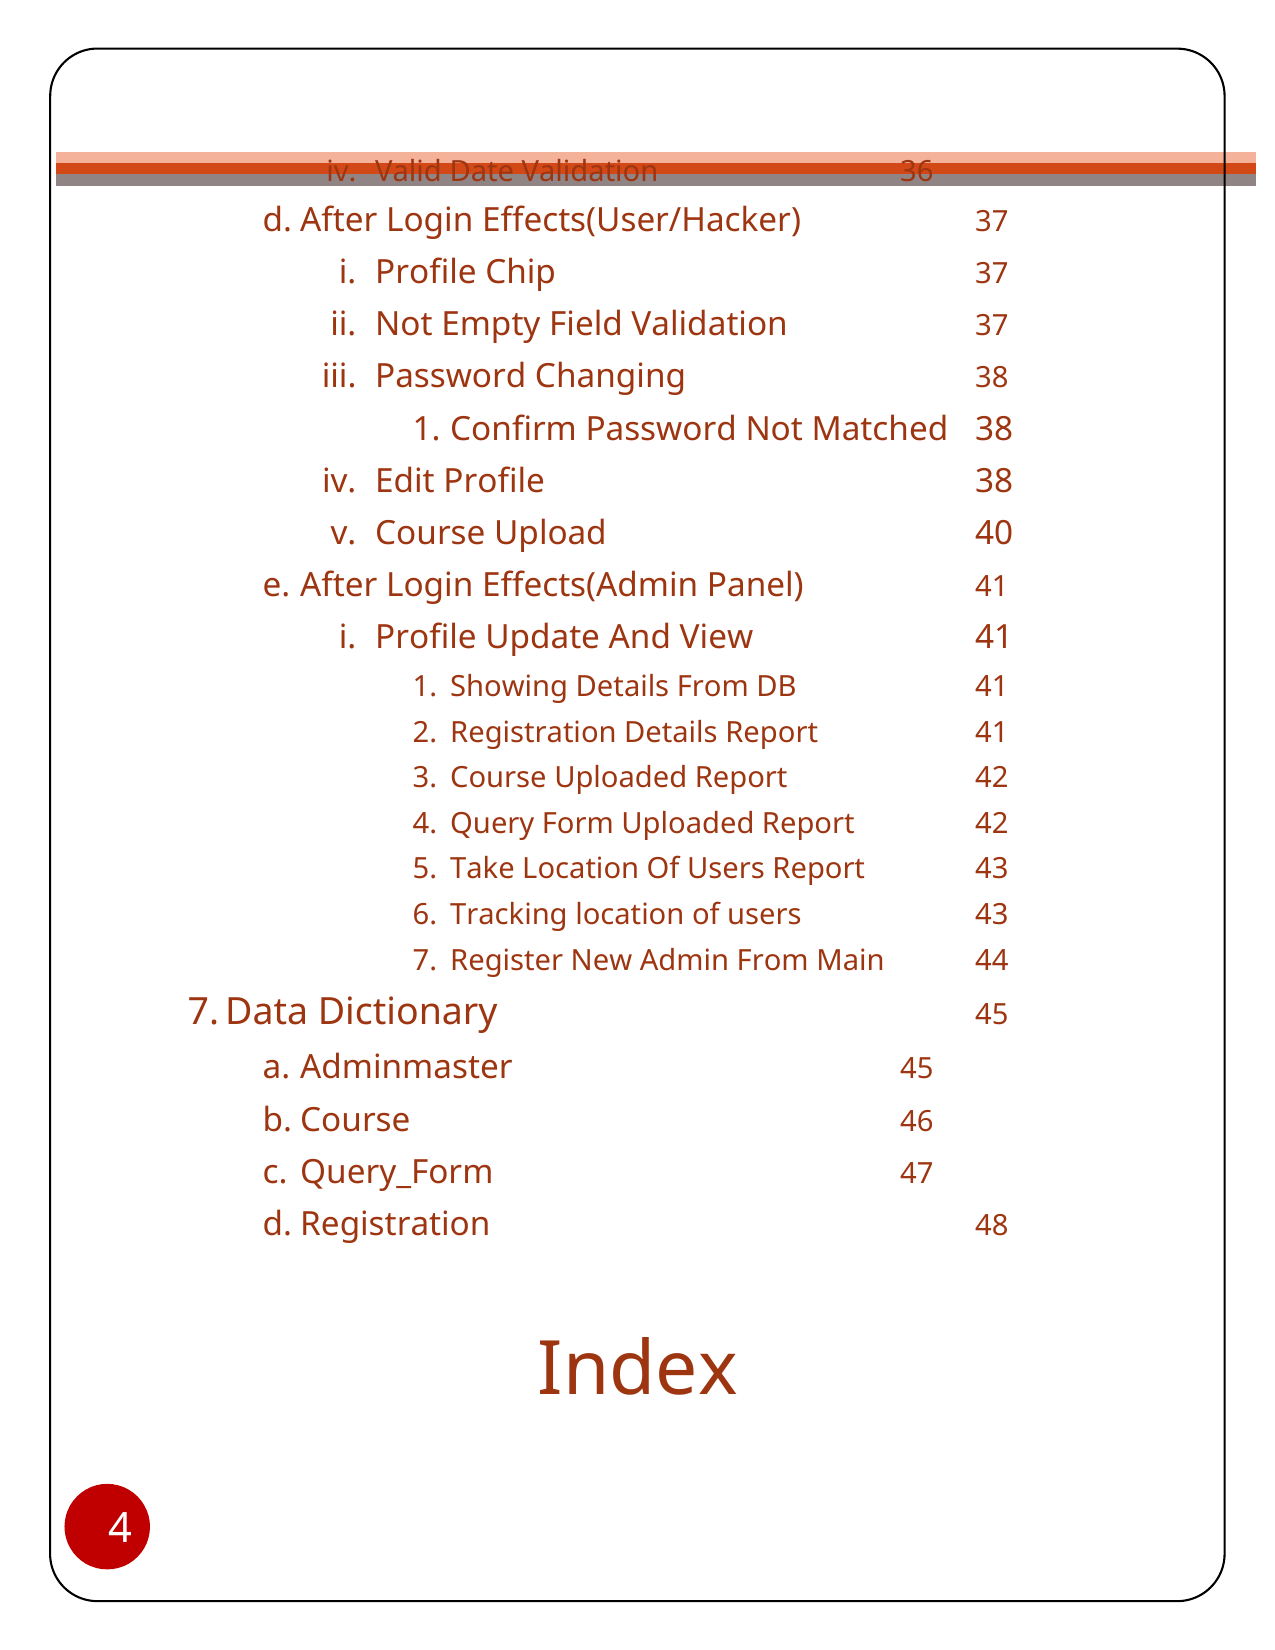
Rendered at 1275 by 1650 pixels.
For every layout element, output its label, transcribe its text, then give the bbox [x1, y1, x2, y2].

text Index [150, 1314, 1125, 1417]
list Query_Form 47 [262, 1148, 1125, 1193]
list Course Upload 40 [356, 509, 1125, 554]
list Profile Chip 37 [356, 248, 1125, 293]
list Take Location Of Users Report 43 [412, 848, 1125, 887]
list Course Uploaded Report 42 [412, 757, 1125, 796]
list Query Form Uploaded Report 42 [412, 802, 1125, 842]
list Adminmaster 45 [262, 1043, 1125, 1089]
list Confirm Password Not Matched 38 [412, 404, 1125, 450]
list Profile Update And View 41 [356, 613, 1125, 658]
list Course 46 [262, 1096, 1125, 1141]
list Showing Details From DB 41 [412, 665, 1125, 705]
list Not Empty Field Validation 37 [356, 300, 1125, 345]
list Valid Date Validation 36 [356, 150, 1125, 190]
list Tracking location of users 43 [412, 893, 1125, 933]
list Data Dictionary 45 [187, 985, 1125, 1036]
list Edit Profile 38 [356, 457, 1125, 502]
list Password Changing 38 [356, 352, 1125, 398]
list After Login Effects(Admin Panel) 41 [262, 561, 1125, 606]
list Registration Details Report 41 [412, 711, 1125, 751]
list Registration 48 [262, 1200, 1125, 1245]
list Register New Admin From Main 44 [412, 939, 1125, 979]
list After Login Effects(User/Hacker) 37 [262, 196, 1125, 241]
